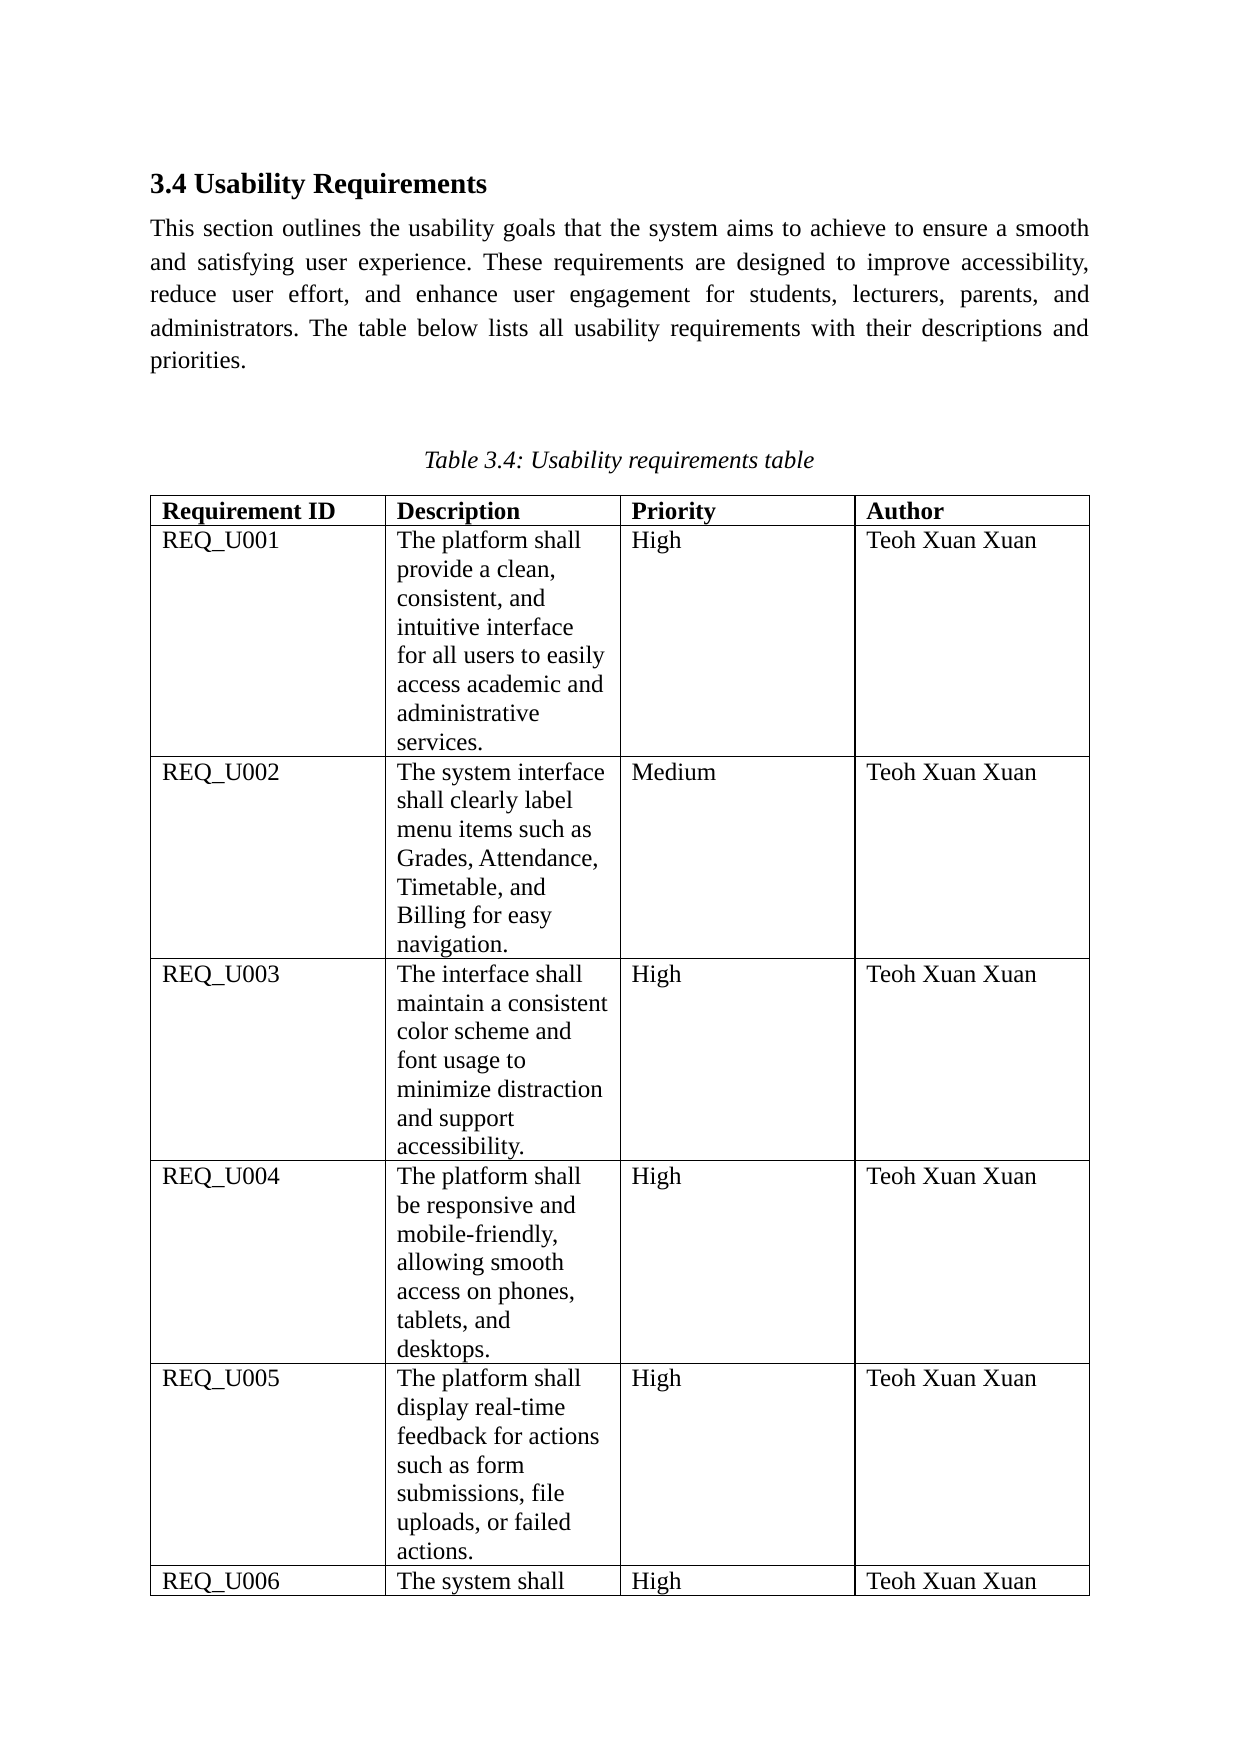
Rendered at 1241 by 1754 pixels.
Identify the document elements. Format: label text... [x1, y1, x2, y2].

table_cell High [621, 1364, 854, 1565]
table_cell The interface shall maintain a consistent color scheme and font usage to minimize distraction and support accessibility. [386, 959, 620, 1160]
table_cell The platform shall display real-time feedback for actions such as form submissions, file uploads, or failed actions. [386, 1364, 620, 1565]
table_cell REQ_U006 [151, 1566, 385, 1594]
text This section outlines the usability goals that the system aims to achieve to ensure a smooth and satisfying user experience. These requirements are designed to improve accessibility, reduce user effort, and enhance user engagement for students, lecturers, parents, and administrators. The table below lists all usability requirements with their descriptions and priorities. [150, 213, 1090, 374]
table_header Description [386, 496, 620, 524]
table_cell Teoh Xuan Xuan [856, 1566, 1089, 1594]
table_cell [386, 1566, 620, 1594]
table_cell High [621, 526, 854, 756]
table_cell Teoh Xuan Xuan [856, 526, 1089, 756]
table_cell REQ_U001 [151, 526, 385, 756]
table_header Priority [621, 496, 854, 524]
table_header Author [856, 496, 1089, 524]
table_cell Teoh Xuan Xuan [856, 1161, 1089, 1362]
table_cell The platform shall be responsive and mobile-friendly, allowing smooth access on phones, tablets, and desktops. [386, 1161, 620, 1362]
table_cell High [621, 1161, 854, 1362]
table_cell High [621, 959, 854, 1160]
table_cell REQ_U004 [151, 1161, 385, 1362]
table_cell High [621, 1566, 854, 1594]
table_cell REQ_U002 [151, 757, 385, 958]
table_cell The platform shall provide a clean, consistent, and intuitive interface for all users to easily access academic and administrative services. [386, 526, 620, 756]
table_cell REQ_U005 [151, 1364, 385, 1565]
table_cell Teoh Xuan Xuan [856, 959, 1089, 1160]
table_cell The system interface shall clearly label menu items such as Grades, Attendance, Timetable, and Billing for easy navigation. [386, 757, 620, 958]
text Table 3.4: Usability requirements table [150, 445, 1090, 474]
table_cell Teoh Xuan Xuan [856, 1364, 1089, 1565]
table_cell REQ_U003 [151, 959, 385, 1160]
table_cell Medium [621, 757, 854, 958]
table_cell Teoh Xuan Xuan [856, 757, 1089, 958]
table_header Requirement ID [151, 496, 385, 524]
subtitle 3.4 Usability Requirements [150, 167, 1090, 200]
